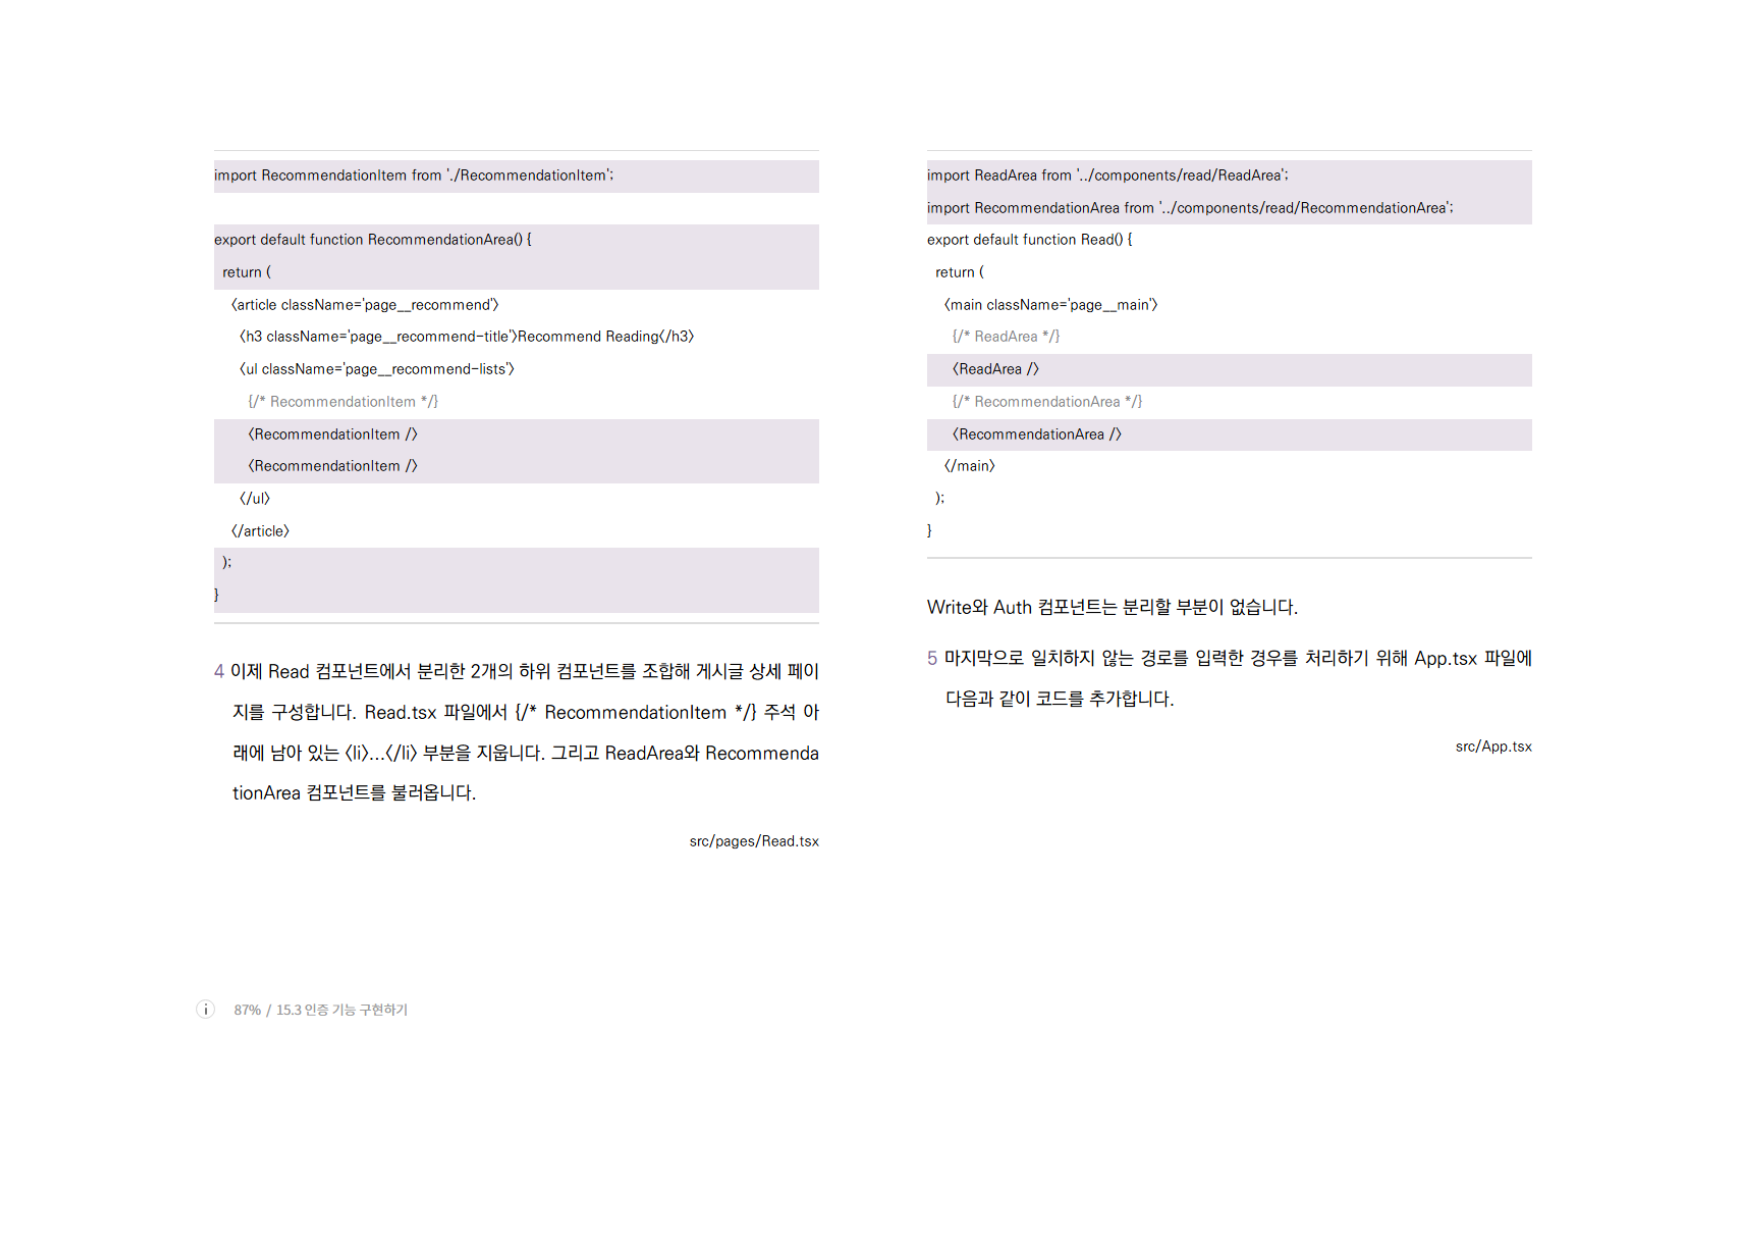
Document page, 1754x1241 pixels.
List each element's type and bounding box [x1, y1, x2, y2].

picture [150, 150, 1577, 1030]
